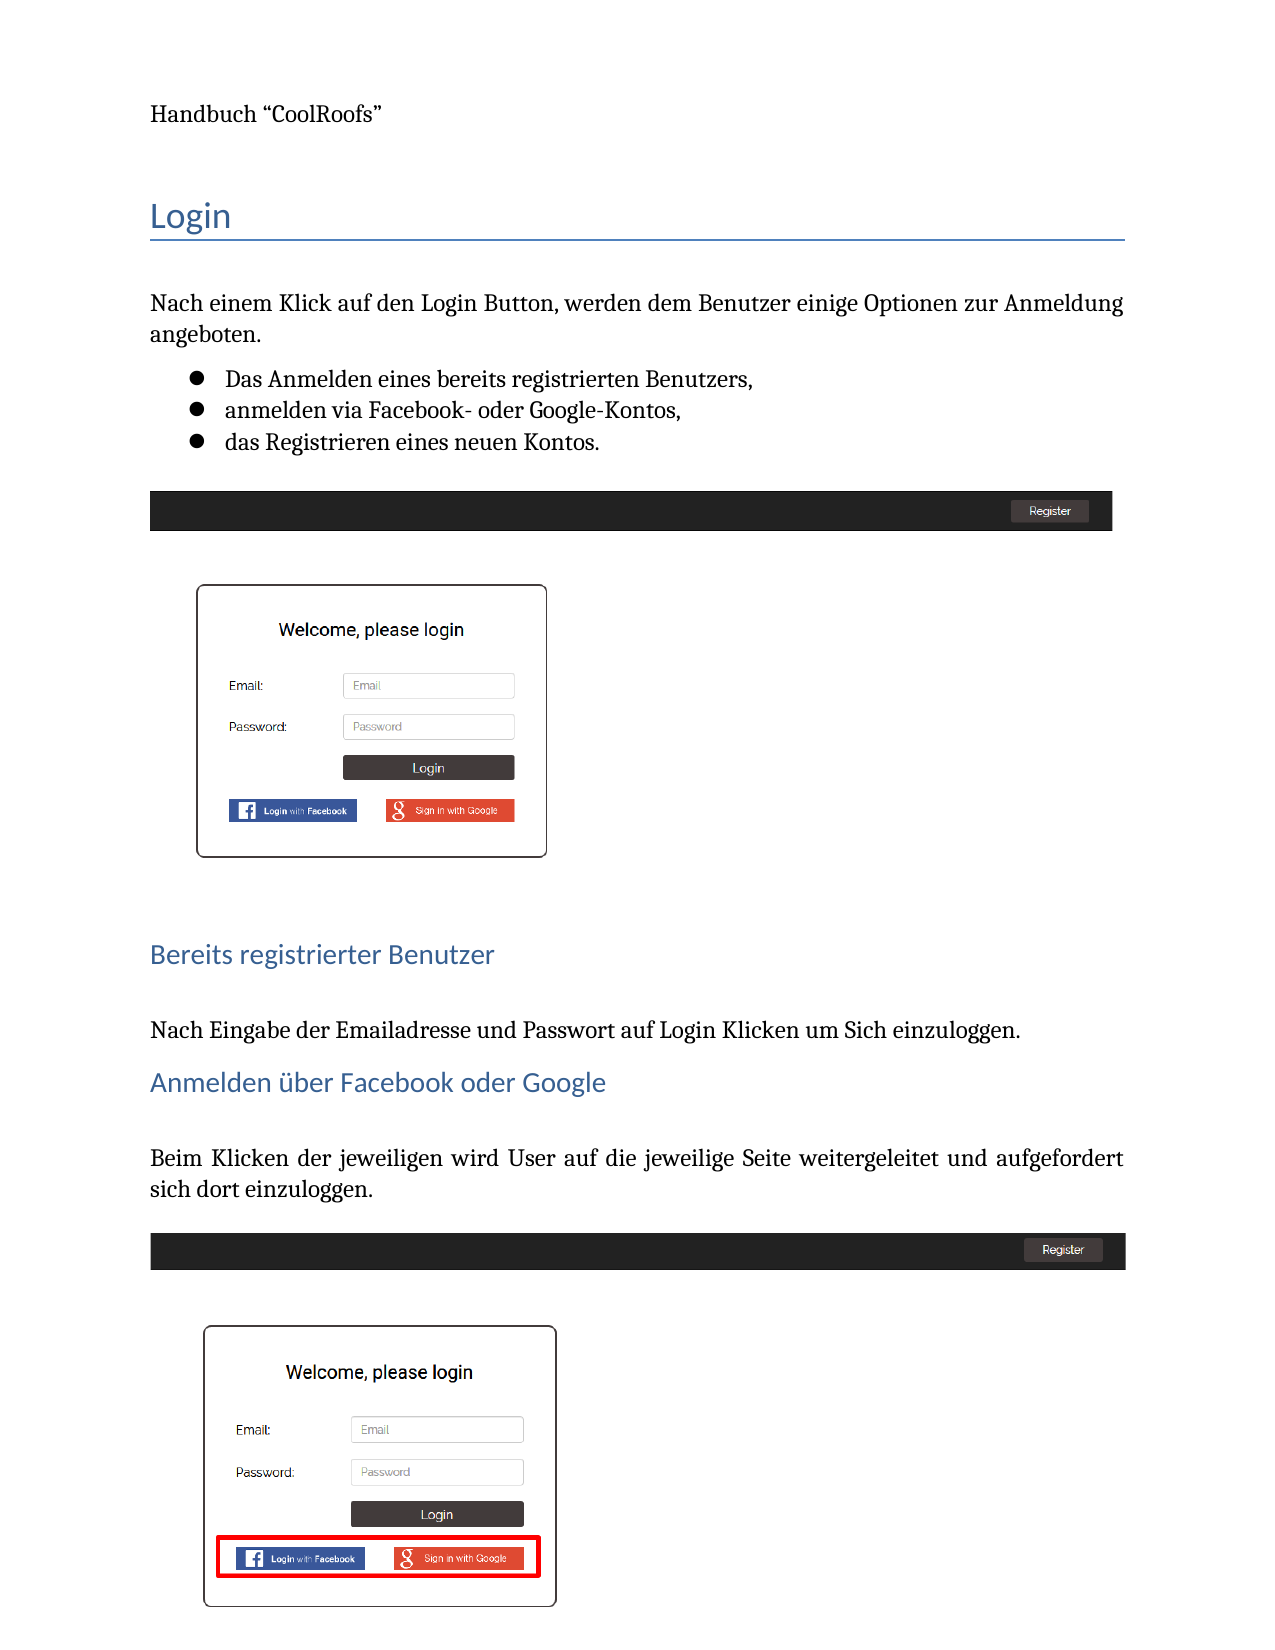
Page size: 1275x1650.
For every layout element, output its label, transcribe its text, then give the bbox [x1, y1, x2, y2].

list anmelden via Facebook- oder Google-Kontos, [187, 396, 1125, 425]
picture [150, 1233, 1126, 1650]
text Nach einem Klick auf den Login Button, werden dem Benutzer einige Optionen zur Anmeldung angeboten. [150, 289, 1125, 349]
subtitle Anmelden über Facebook oder Google [150, 1064, 1125, 1099]
subtitle Login [150, 192, 1125, 239]
text Beim Klicken der jeweiligen wird User auf die jeweilige Seite weitergeleitet und aufgefordert sich dort einzuloggen. [150, 1144, 1125, 1204]
picture [150, 491, 1113, 898]
list das Registrieren eines neuen Kontos. [187, 428, 1125, 456]
text Nach Eingabe der Emailadresse und Passwort auf Login Klicken um Sich einzuloggen. [150, 1016, 1125, 1044]
list Das Anmelden eines bereits registrierten Benutzers, [187, 364, 1125, 393]
